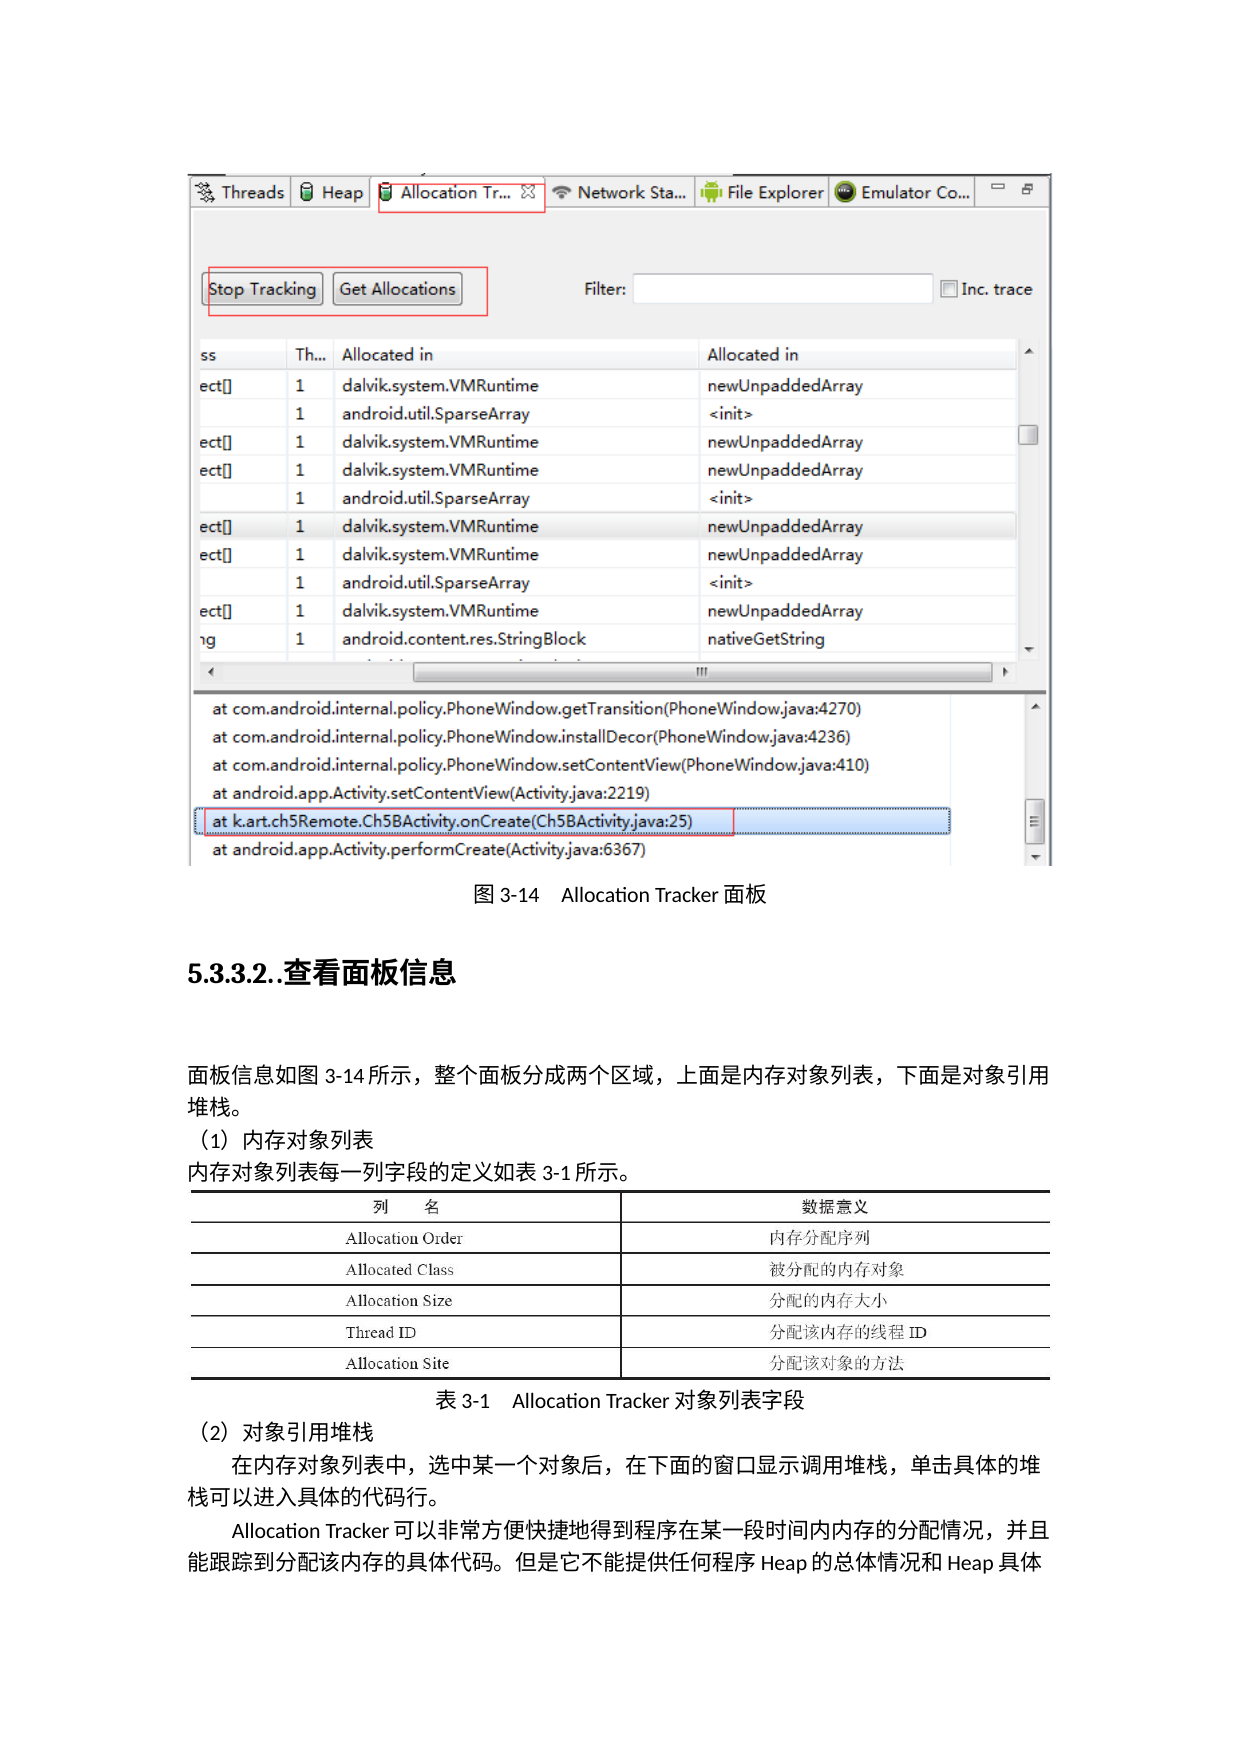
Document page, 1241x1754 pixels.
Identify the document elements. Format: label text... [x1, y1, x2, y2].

text 内存对象列表每一列字段的定义如表3-1所示。 [187, 1155, 1053, 1187]
subtitle .查看面板信息 [187, 939, 1053, 1004]
text （2）对象引用堆栈 [187, 1415, 1053, 1447]
text （1）内存对象列表 [187, 1122, 1053, 1155]
text 表3-1 Allocation Tracker对象列表字段 [187, 1382, 1053, 1415]
text 在内存对象列表中，选中某一个对象后，在下面的窗口显示调用堆栈，单击具体的堆栈可以进入具体的代码行。 [187, 1447, 1053, 1512]
picture [187, 173, 1053, 866]
picture [187, 1187, 1053, 1382]
text 图3-14 Allocation Tracker面板 [187, 877, 1053, 909]
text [187, 1512, 1053, 1577]
text 面板信息如图3-14所示，整个面板分成两个区域，上面是内存对象列表，下面是对象引用堆栈。 [187, 1057, 1053, 1122]
